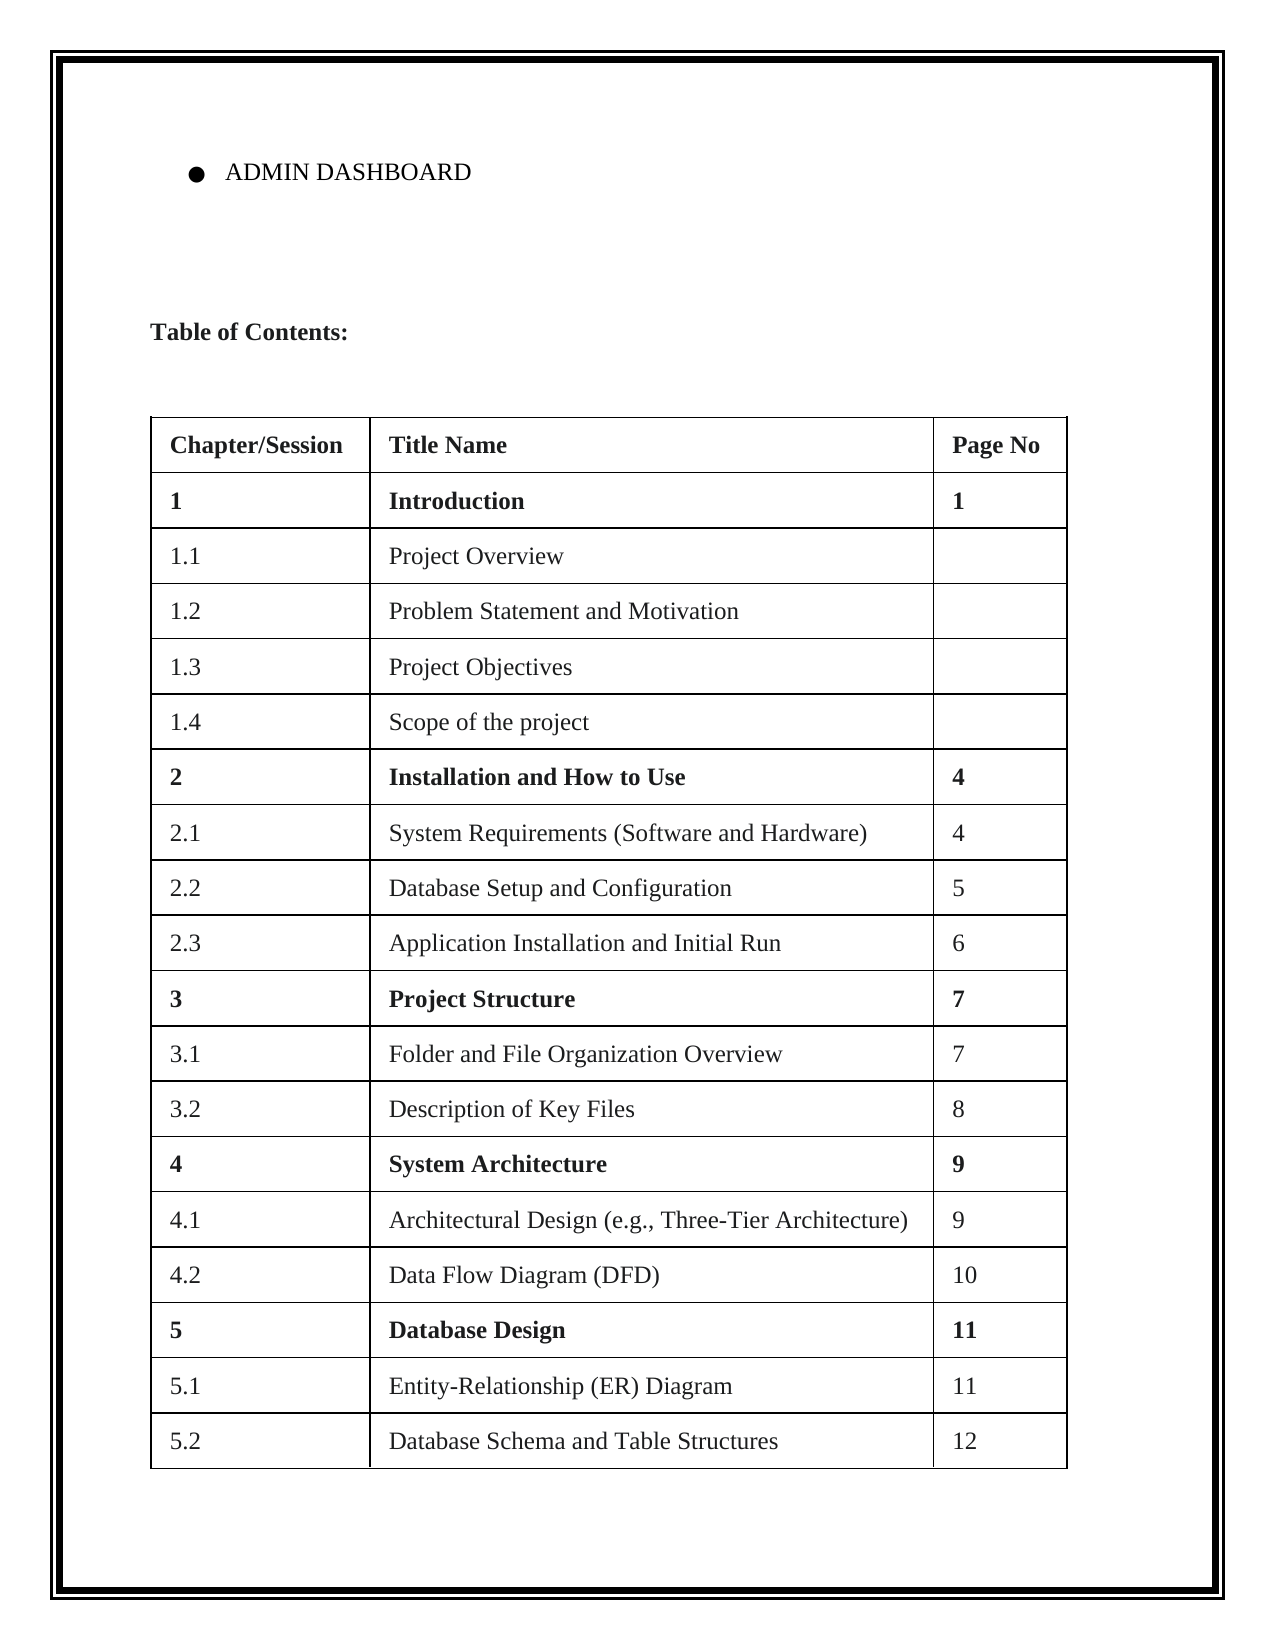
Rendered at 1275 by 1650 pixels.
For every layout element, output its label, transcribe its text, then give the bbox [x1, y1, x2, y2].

table_cell 2.2 [152, 861, 369, 914]
table_cell 1.3 [152, 639, 369, 693]
table_cell 1.2 [152, 584, 369, 638]
table_cell 12 [934, 1414, 1066, 1467]
table_header Title Name [371, 418, 933, 472]
table_cell 3.2 [152, 1082, 369, 1136]
table_cell 5.2 [152, 1414, 369, 1467]
table_cell [934, 529, 1066, 582]
table_cell 2 [152, 750, 369, 804]
table_cell 7 [934, 971, 1066, 1025]
table_header Page No [934, 418, 1066, 472]
table_cell 2.3 [152, 916, 369, 969]
table_cell Scope of the project [371, 695, 933, 748]
table_cell 5 [934, 861, 1066, 914]
table_cell System Architecture [371, 1137, 933, 1191]
table_cell [934, 584, 1066, 638]
table_cell 1 [934, 473, 1066, 527]
table_cell [934, 639, 1066, 693]
table_cell Entity-Relationship (ER) Diagram [371, 1358, 933, 1412]
table_cell 2.1 [152, 805, 369, 859]
table_cell Problem Statement and Motivation [371, 584, 933, 638]
table_cell 3 [152, 971, 369, 1025]
table_cell 1.1 [152, 529, 369, 582]
table_cell Database Schema and Table Structures [371, 1414, 933, 1467]
table_cell 9 [934, 1192, 1066, 1246]
table_cell Project Objectives [371, 639, 933, 693]
table_cell 6 [934, 916, 1066, 969]
table_cell 1 [152, 473, 369, 527]
table_cell Data Flow Diagram (DFD) [371, 1248, 933, 1301]
table_cell 5.1 [152, 1358, 369, 1412]
table_cell Folder and File Organization Overview [371, 1027, 933, 1080]
list ADMIN DASHBOARD [187, 150, 1125, 193]
table_cell Database Design [371, 1303, 933, 1357]
table_cell Introduction [371, 473, 933, 527]
table_cell 11 [934, 1303, 1066, 1357]
table_header Chapter/Session [152, 418, 369, 472]
table_cell 8 [934, 1082, 1066, 1136]
table_cell 4.2 [152, 1248, 369, 1301]
table_cell 4.1 [152, 1192, 369, 1246]
table_cell 1.4 [152, 695, 369, 748]
table_cell Project Overview [371, 529, 933, 582]
table_cell Application Installation and Initial Run [371, 916, 933, 969]
text Table of Contents: [150, 317, 1125, 346]
table_cell 4 [152, 1137, 369, 1191]
table_cell 5 [152, 1303, 369, 1357]
table_cell 11 [934, 1358, 1066, 1412]
table_cell 10 [934, 1248, 1066, 1301]
table_cell 9 [934, 1137, 1066, 1191]
table_cell [934, 695, 1066, 748]
table_cell 3.1 [152, 1027, 369, 1080]
table_cell 7 [934, 1027, 1066, 1080]
table_cell Architectural Design (e.g., Three-Tier Architecture) [371, 1192, 933, 1246]
table_cell Database Setup and Configuration [371, 861, 933, 914]
table_cell Installation and How to Use [371, 750, 933, 804]
table_cell Project Structure [371, 971, 933, 1025]
table_cell 4 [934, 805, 1066, 859]
table_cell System Requirements (Software and Hardware) [371, 805, 933, 859]
table_cell 4 [934, 750, 1066, 804]
table_cell Description of Key Files [371, 1082, 933, 1136]
